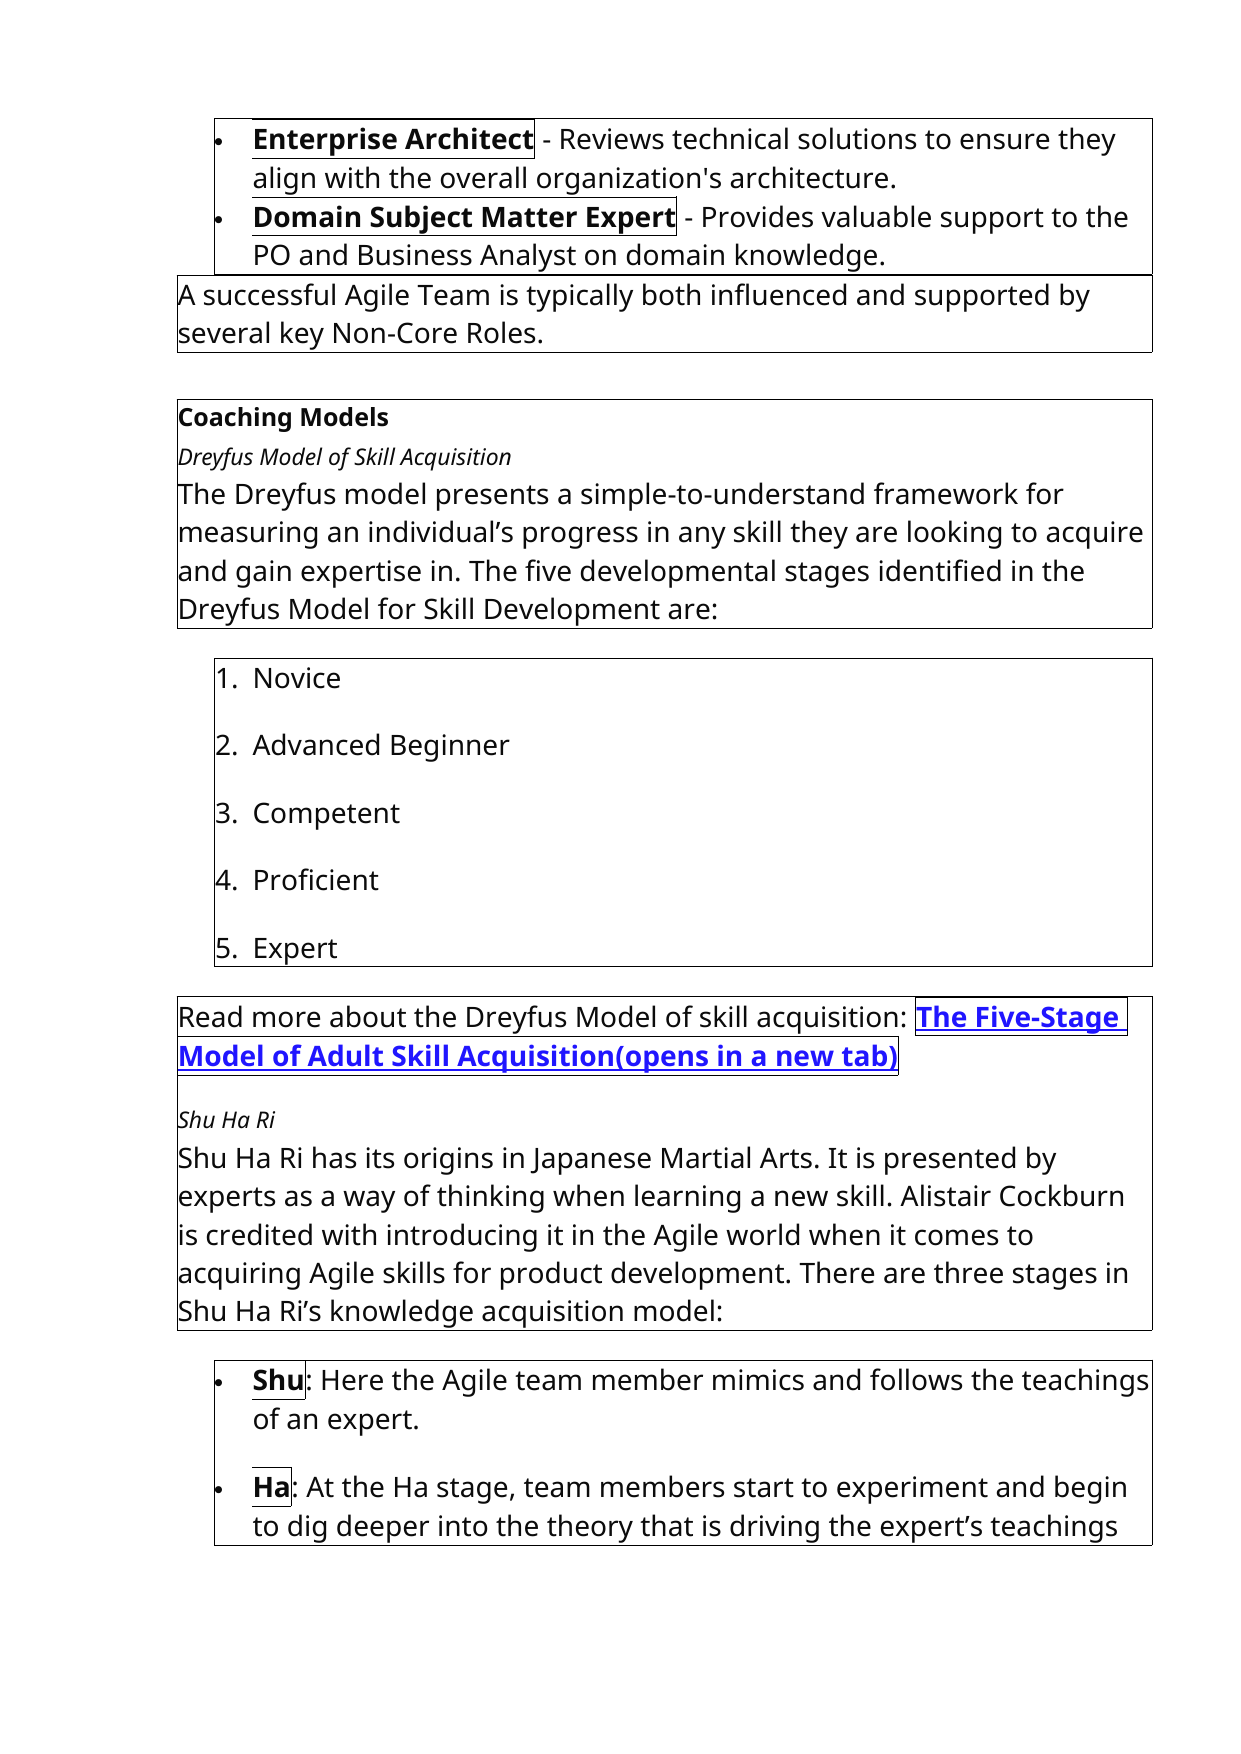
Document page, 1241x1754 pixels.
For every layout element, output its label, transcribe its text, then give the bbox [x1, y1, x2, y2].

text The Dreyfus model presents a simple-to-understand framework for measuring an individual’s progress in any skill they are looking to acquire and gain expertise in. The five developmental stages identified in the Dreyfus Model for Skill Development are: [178, 474, 1152, 628]
list Domain Subject Matter Expert - Provides valuable support to the PO and Business Analyst on domain knowledge. [215, 196, 1152, 274]
list Novice [215, 659, 1152, 696]
list Proficient [215, 860, 1152, 899]
list Expert [215, 927, 1152, 966]
subtitle Coaching Models [178, 400, 1152, 434]
text Shu Ha Ri has its origins in Japanese Martial Arts. It is presented by experts as a way of thinking when learning a new skill. Alistair Cockburn is credited with introducing it in the Agile world when it comes to acquiring Agile skills for product development. There are three stages in Shu Ha Ri’s knowledge acquisition model: [178, 1138, 1152, 1330]
list Advanced Beginner [215, 725, 1152, 764]
subtitle Shu Ha Ri [178, 1104, 1152, 1136]
subtitle Dreyfus Model of Skill Acquisition [178, 440, 1152, 472]
list Competent [215, 792, 1152, 831]
list Shu: Here the Agile team member mimics and follows the teachings of an expert. [215, 1361, 1152, 1438]
text Read more about the Dreyfus Model of skill acquisition: The Five-Stage Model of Adult Skill Acquisition(opens in a new tab) [178, 997, 1152, 1075]
text A successful Agile Team is typically both influenced and supported by several key Non-Core Roles. [178, 276, 1152, 352]
list Enterprise Architect - Reviews technical solutions to ensure they align with the overall organization's architecture. [215, 119, 1152, 196]
list Ha: At the Ha stage, team members start to experiment and begin to dig deeper into the theory that is driving the expert’s teachings [215, 1466, 1152, 1545]
